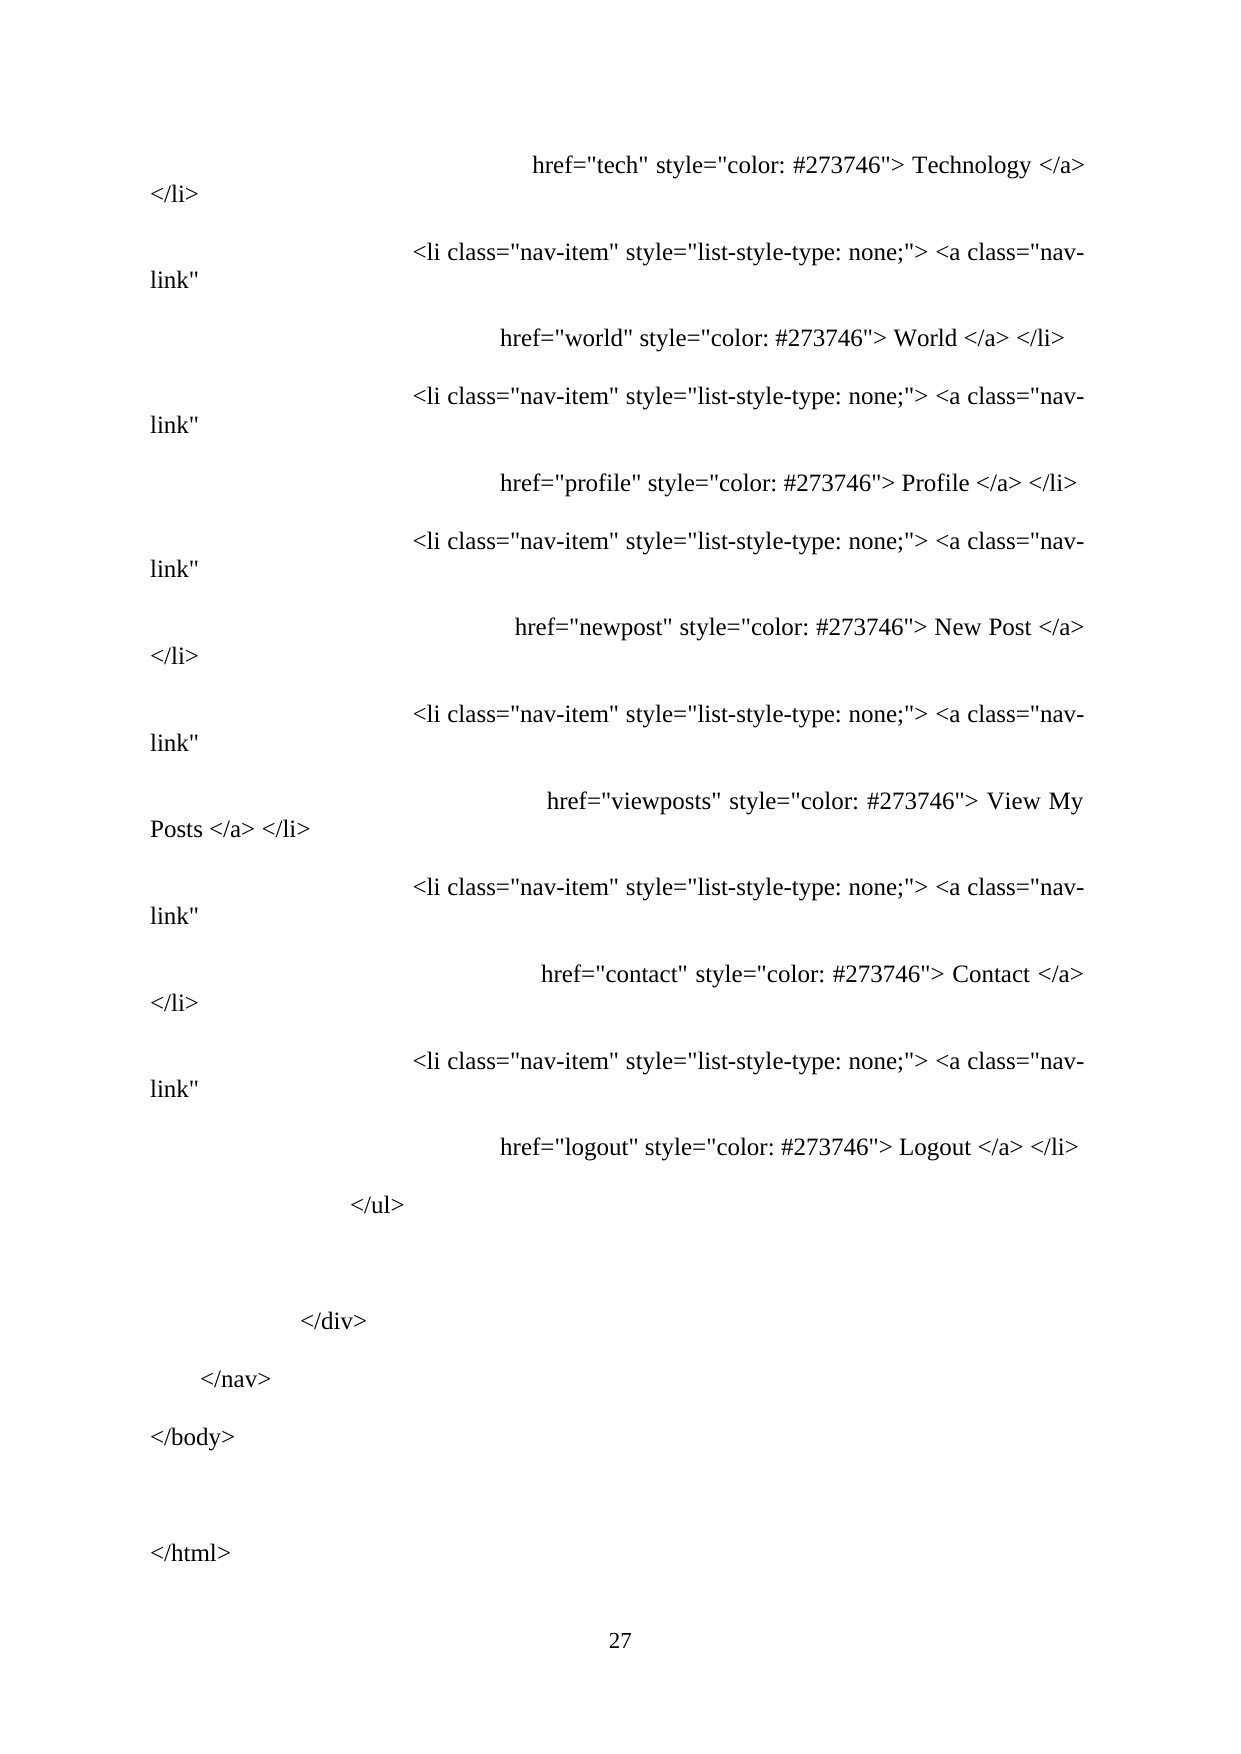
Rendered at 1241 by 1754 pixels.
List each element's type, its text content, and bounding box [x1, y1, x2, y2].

text </div> [150, 1306, 1085, 1335]
text href="profile" style="color: #273746"> Profile </a> </li> [150, 468, 1085, 497]
text <li class="nav-item" style="list-style-type: none;"> <a class="nav-link" [150, 872, 1085, 930]
text <li class="nav-item" style="list-style-type: none;"> <a class="nav-link" [150, 699, 1085, 757]
text </html> [150, 1538, 1085, 1567]
text href="world" style="color: #273746"> World </a> </li> [150, 323, 1085, 352]
text </nav> [150, 1364, 1085, 1393]
text href="newpost" style="color: #273746"> New Post </a> </li> [150, 612, 1085, 670]
text <li class="nav-item" style="list-style-type: none;"> <a class="nav-link" [150, 381, 1085, 439]
text </ul> [150, 1190, 1085, 1219]
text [150, 237, 1085, 294]
text href="contact" style="color: #273746"> Contact </a> </li> [150, 959, 1085, 1017]
text href="logout" style="color: #273746"> Logout </a> </li> [150, 1132, 1085, 1161]
text <li class="nav-item" style="list-style-type: none;"> <a class="nav-link" [150, 526, 1085, 583]
text href="viewposts" style="color: #273746"> View My Posts </a> </li> [150, 786, 1085, 843]
text <li class="nav-item" style="list-style-type: none;"> <a class="nav-link" [150, 1046, 1085, 1103]
text href="tech" style="color: #273746"> Technology </a> </li> [150, 150, 1085, 207]
text </body> [150, 1422, 1085, 1451]
